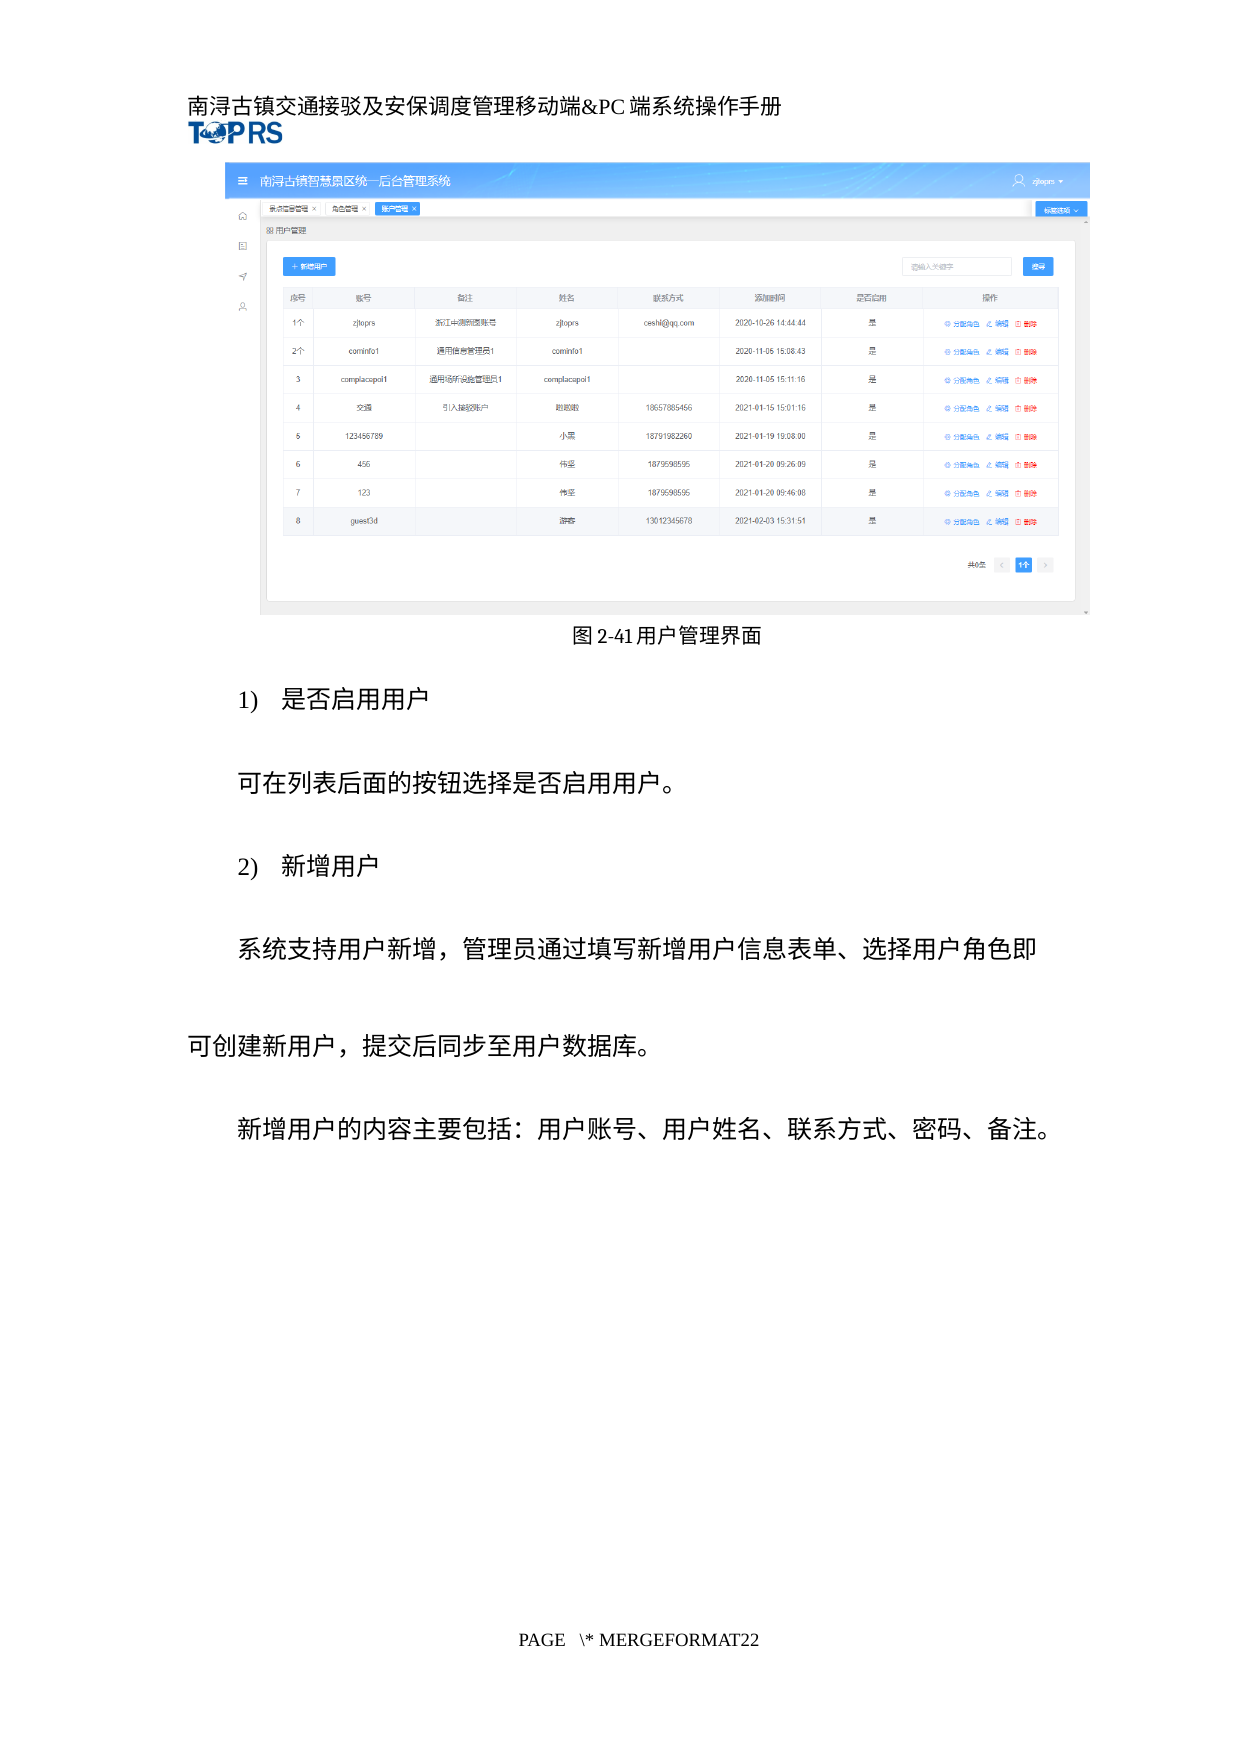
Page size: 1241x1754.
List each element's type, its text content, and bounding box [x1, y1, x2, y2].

list 新增用户 [237, 832, 1053, 897]
picture [225, 162, 1090, 615]
text 图2-41 用户管理界面 [281, 618, 1053, 650]
picture [187, 120, 283, 144]
text 系统支持用户新增，管理员通过填写新增用户信息表单、选择用户角色即可创建新用户，提交后同步至用户数据库。 [187, 915, 1053, 1077]
text 可在列表后面的按钮选择是否启用用户。 [187, 749, 1053, 814]
list 是否启用用户 [237, 666, 1053, 731]
text 新增用户的内容主要包括：用户账号、用户姓名、联系方式、密码、备注。 [187, 1096, 1053, 1161]
